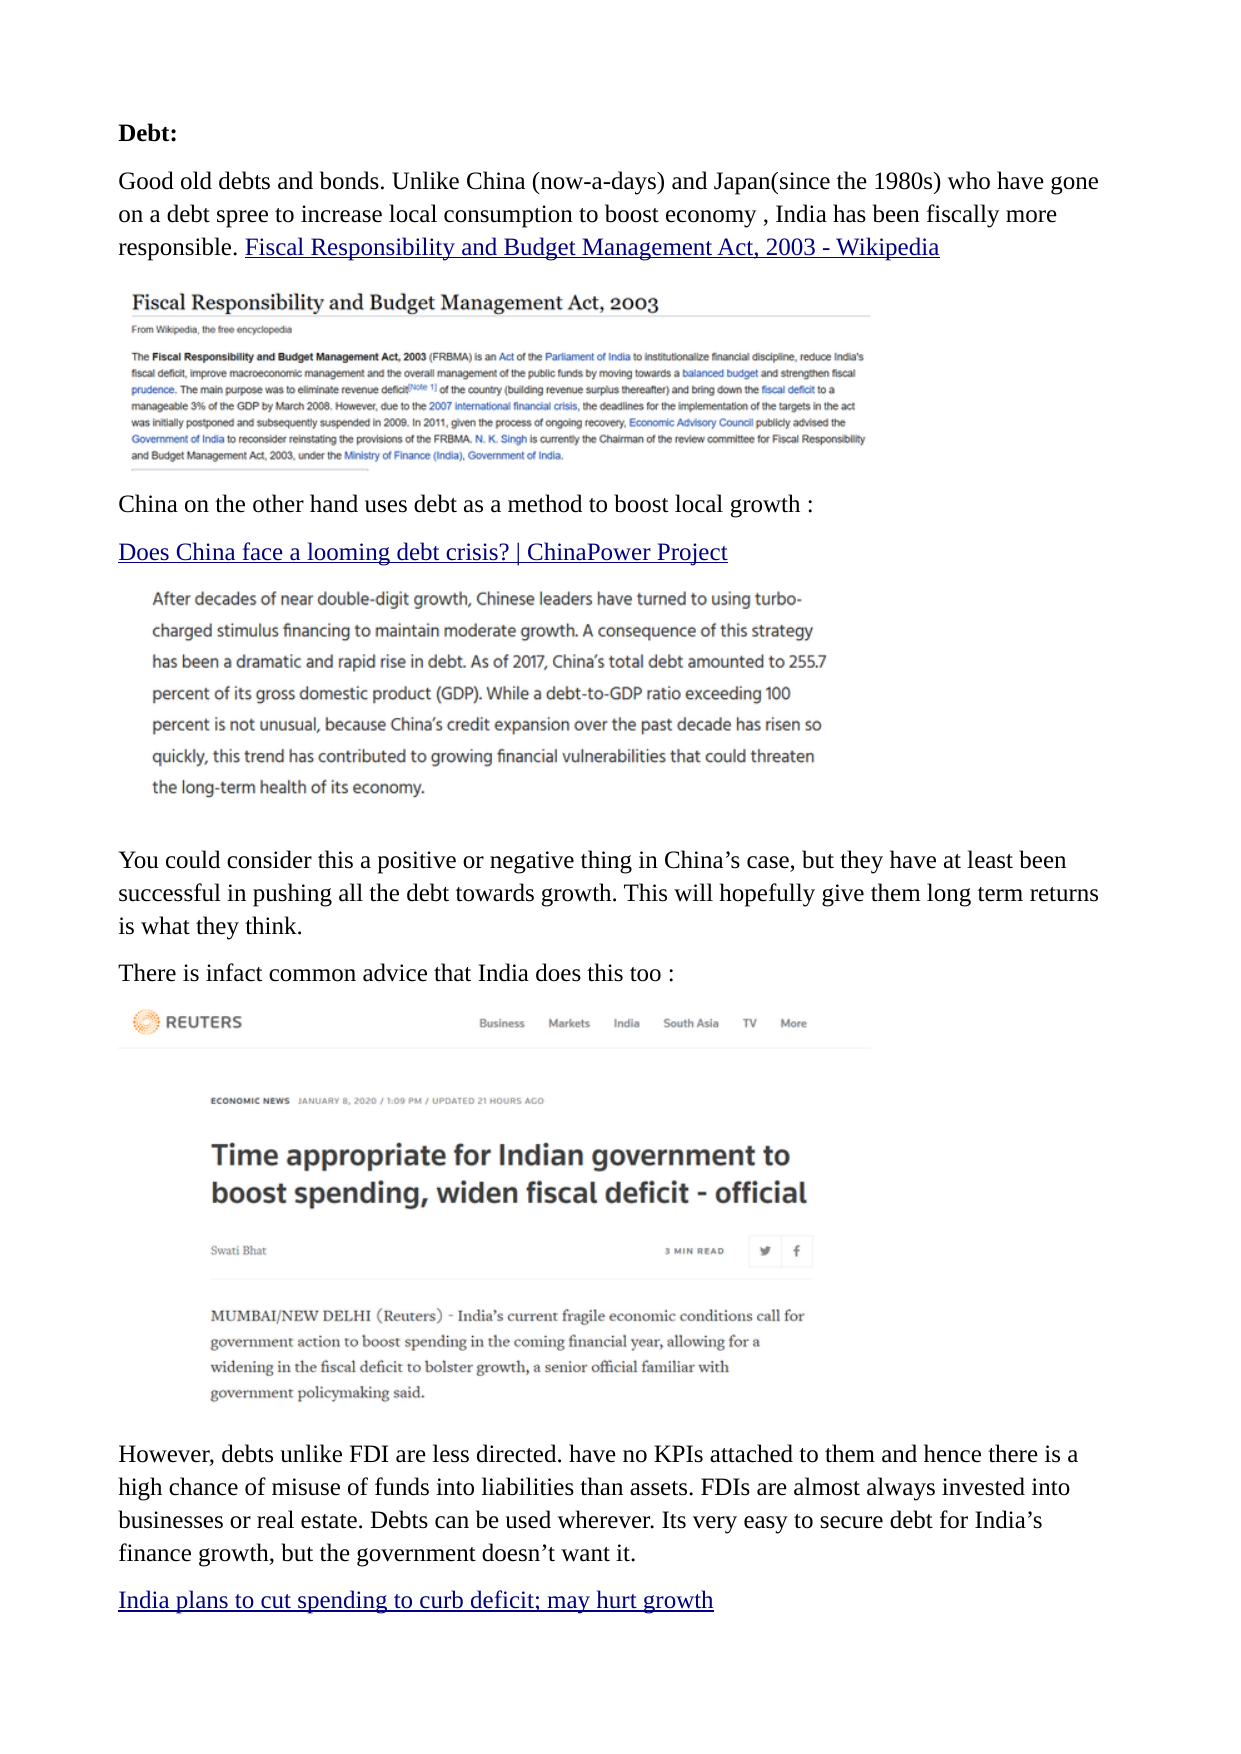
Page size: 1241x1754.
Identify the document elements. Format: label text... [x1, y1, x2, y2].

picture [118, 1006, 871, 1420]
text However, debts unlike FDI are less directed. have no KPIs attached to them and hence there is a high chance of misuse of funds into liabilities than assets. FDIs are almost always invested into businesses or real estate. Debts can be used wherever. Its very easy to secure debt for India’s finance growth, but the government doesn’t want it. [118, 1439, 1122, 1566]
text Good old debts and bonds. Unlike China (now-a-days) and Japan(since the 1980s) who have gone on a debt spree to increase local consumption to boost economy , India has been fiscally more responsible. Fiscal Responsibility and Budget Management Act, 2003 - Wikipedia [118, 166, 1122, 261]
text You could consider this a positive or negative thing in China’s case, but they have at least been successful in pushing all the debt towards growth. This will hopefully give them long term returns is what they think. [118, 845, 1122, 939]
text China on the other hand uses debt as a method to boost local growth : [118, 489, 1122, 518]
picture [118, 279, 871, 471]
picture [118, 584, 871, 826]
text India plans to cut spending to curb deficit; may hurt growth [118, 1585, 1122, 1614]
text Debt: [118, 118, 1122, 147]
text Does China face a looming debt crisis? | ChinaPower Project [118, 537, 1122, 566]
text There is infact common advice that India does this too : [118, 958, 1122, 987]
